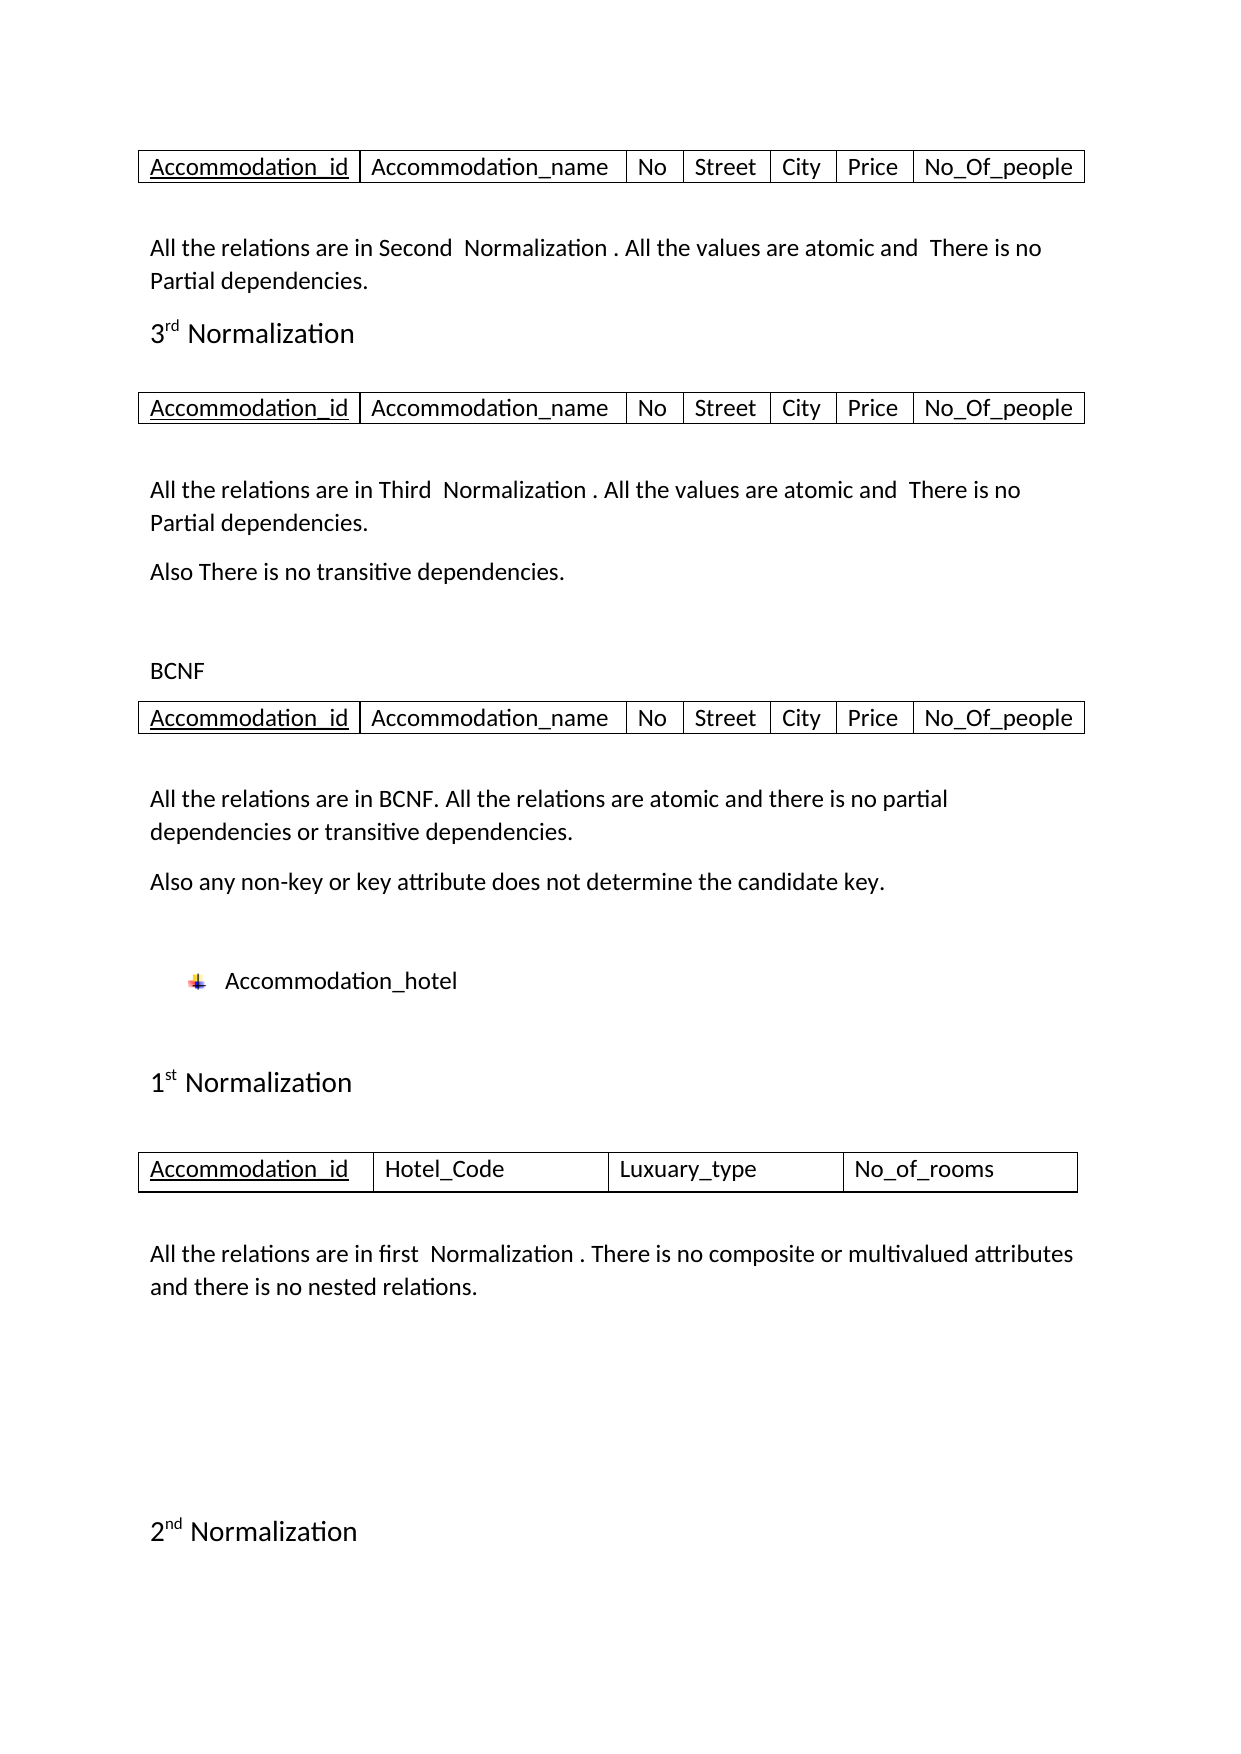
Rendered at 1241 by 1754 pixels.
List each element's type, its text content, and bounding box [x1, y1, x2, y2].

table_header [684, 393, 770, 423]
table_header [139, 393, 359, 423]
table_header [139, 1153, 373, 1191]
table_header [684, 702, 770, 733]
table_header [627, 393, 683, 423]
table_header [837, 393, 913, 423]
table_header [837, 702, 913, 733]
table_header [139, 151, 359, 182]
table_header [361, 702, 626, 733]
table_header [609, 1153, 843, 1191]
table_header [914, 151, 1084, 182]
text Also any non-key or key attribute does not determine the candidate key. [150, 866, 1090, 896]
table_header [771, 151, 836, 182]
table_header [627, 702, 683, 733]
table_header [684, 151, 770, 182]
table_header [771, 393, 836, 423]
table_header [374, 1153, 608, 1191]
text All the relations are in Third Normalization . All the values are atomic and There is no Partial dependencies. [150, 474, 1090, 537]
picture [188, 972, 206, 990]
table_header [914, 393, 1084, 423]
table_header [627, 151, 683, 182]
list Accommodation_hotel [187, 965, 1090, 996]
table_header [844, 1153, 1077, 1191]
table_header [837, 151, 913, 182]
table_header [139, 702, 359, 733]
text 2nd Normalization [150, 1513, 1090, 1548]
text Also There is no transitive dependencies. [150, 556, 1090, 587]
text 3rd Normalization [150, 315, 1090, 350]
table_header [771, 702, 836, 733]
text BCNF [150, 655, 1090, 686]
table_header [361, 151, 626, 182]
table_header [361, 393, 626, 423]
text 1st Normalization [150, 1064, 1090, 1100]
text All the relations are in BCNF. All the relations are atomic and there is no partial dependencies or transitive dependencies. [150, 783, 1090, 847]
text All the relations are in Second Normalization . All the values are atomic and There is no Partial dependencies. [150, 232, 1090, 296]
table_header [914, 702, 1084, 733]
text All the relations are in first Normalization . There is no composite or multivalued attributes and there is no nested relations. [150, 1238, 1090, 1302]
